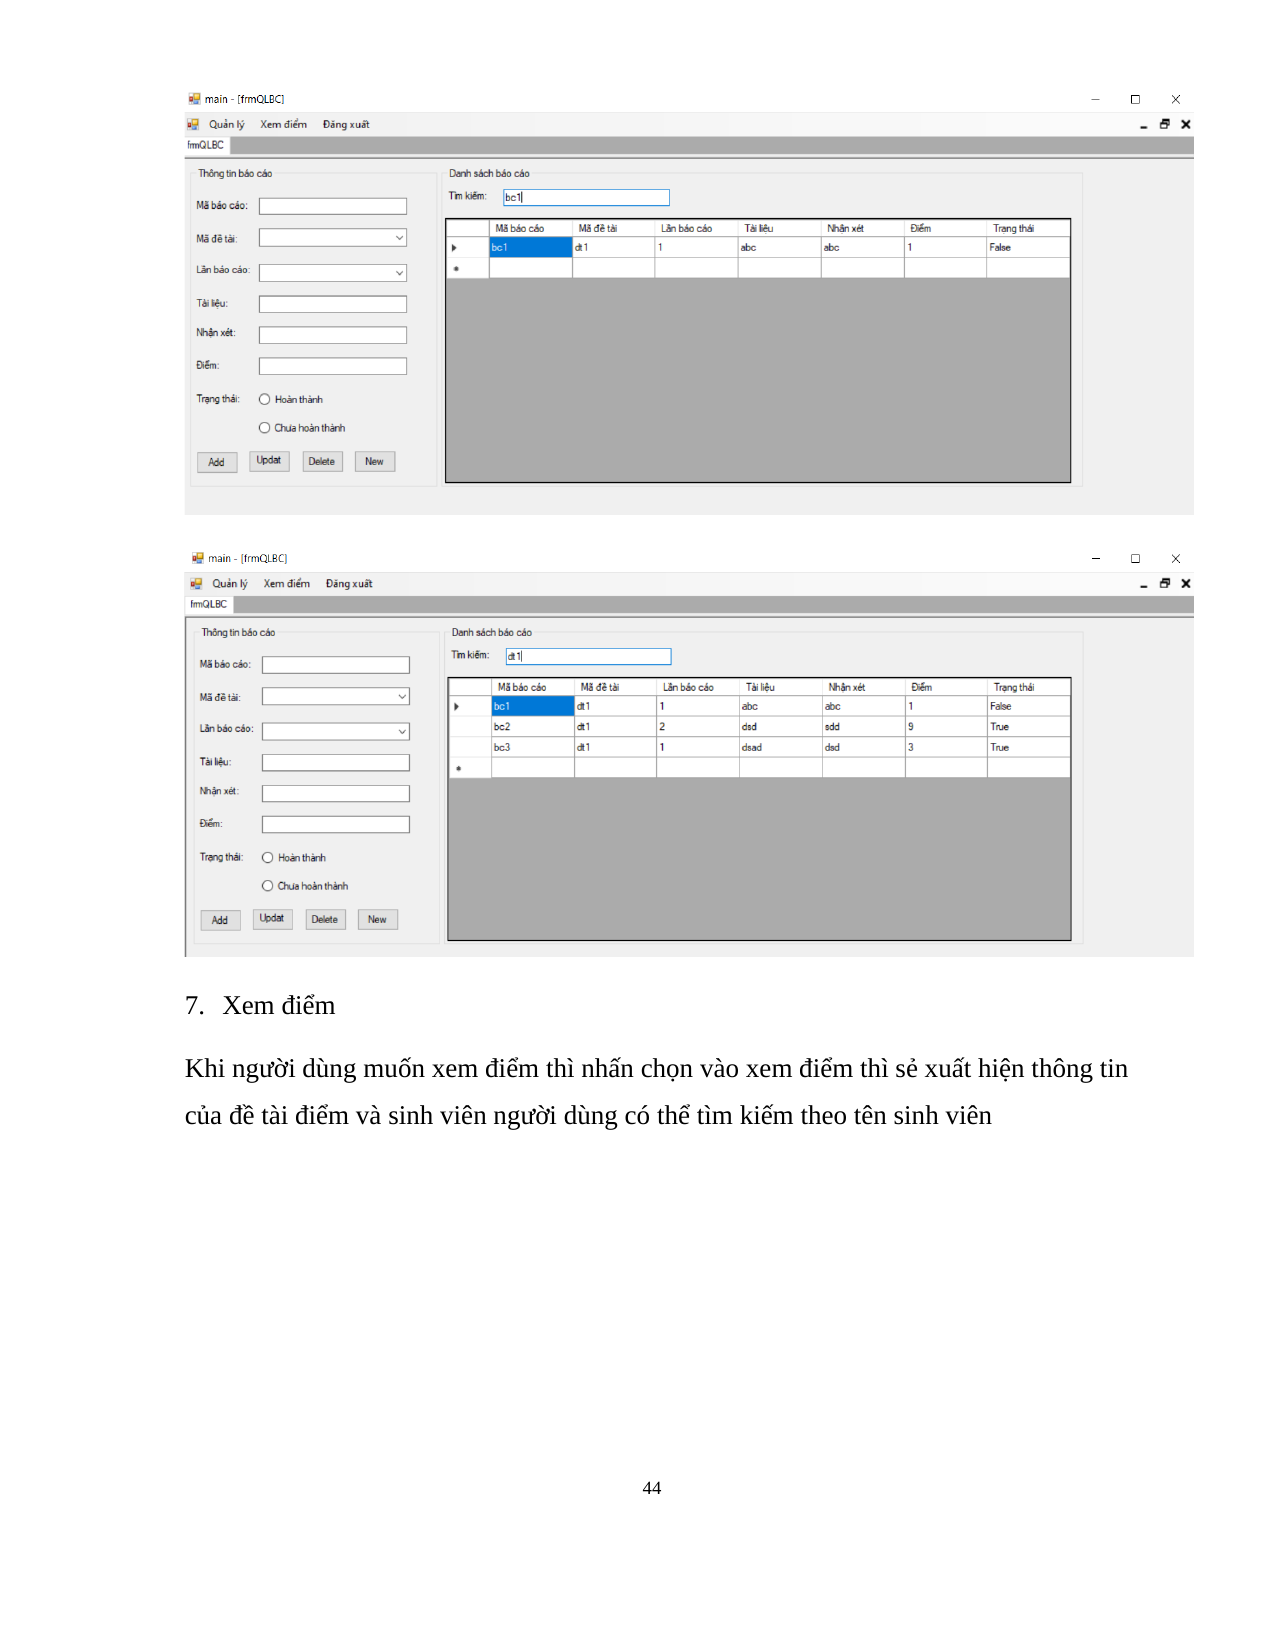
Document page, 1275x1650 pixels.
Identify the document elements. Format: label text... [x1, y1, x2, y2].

list Xem điểm [184, 989, 1156, 1020]
picture [184, 88, 1194, 515]
text Khi người dùng muốn xem điểm thì nhấn chọn vào xem điểm thì sẻ xuất hiện thông tin của đề tài điểm và sinh viên người dùng có thể tìm kiếm theo tên sinh viên [184, 1052, 1156, 1130]
picture [184, 546, 1194, 957]
